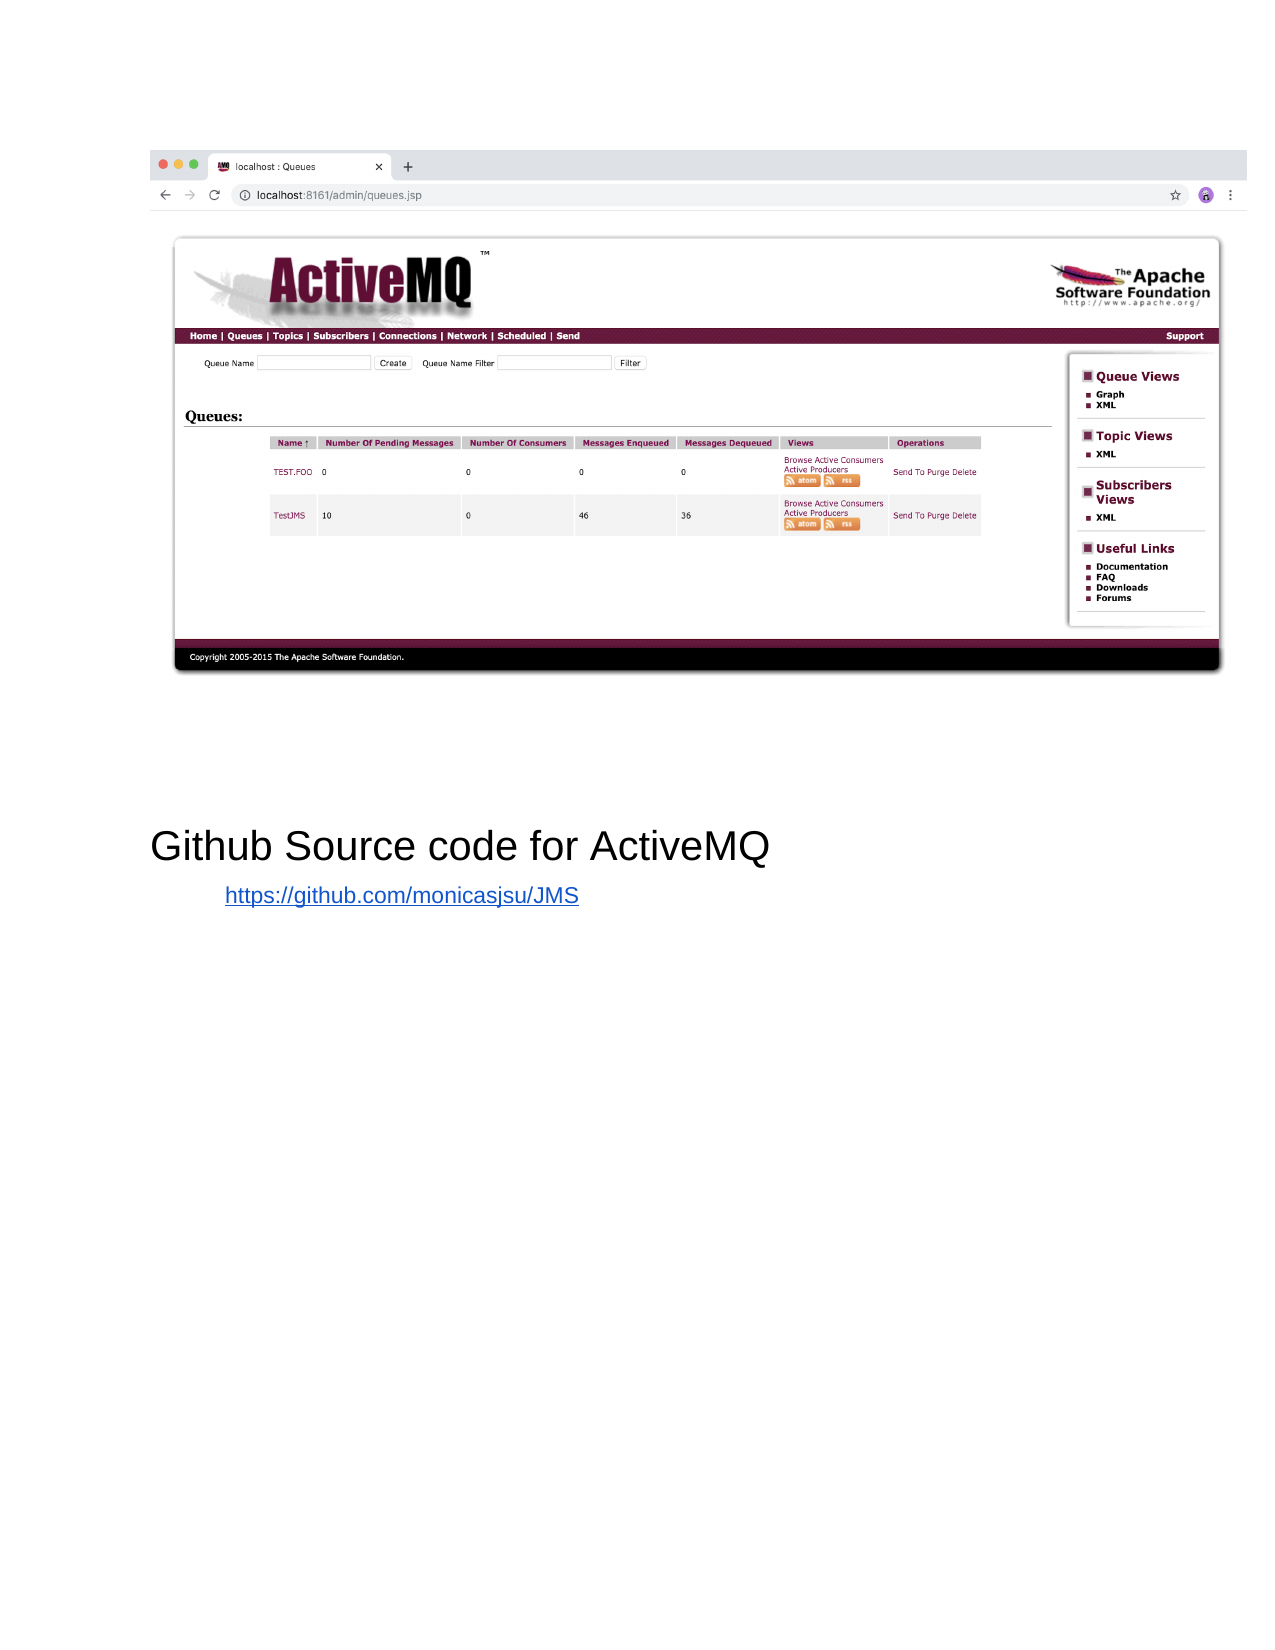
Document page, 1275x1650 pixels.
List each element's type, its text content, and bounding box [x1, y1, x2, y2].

text https://github.com/monicasjsu/JMS [225, 882, 1125, 908]
picture [150, 150, 1247, 687]
subtitle Github Source code for ActiveMQ [150, 822, 1125, 870]
